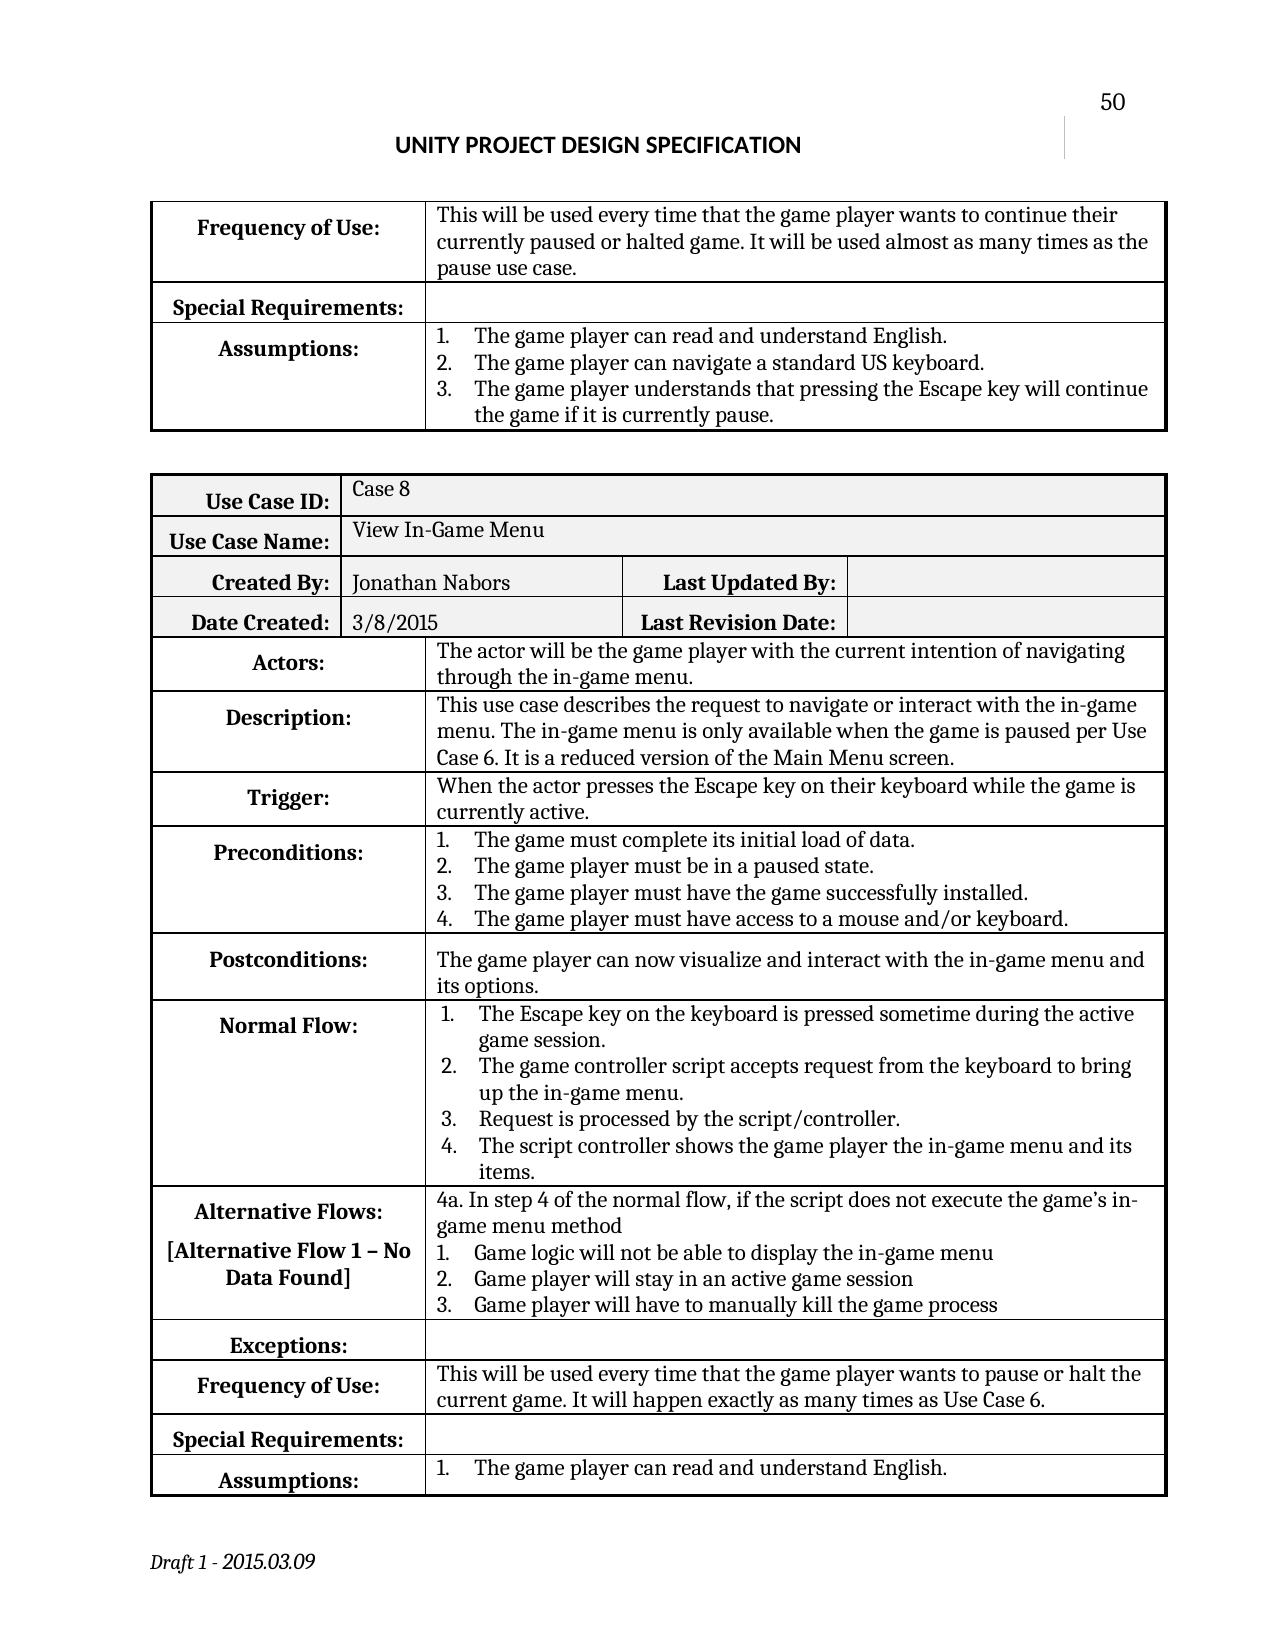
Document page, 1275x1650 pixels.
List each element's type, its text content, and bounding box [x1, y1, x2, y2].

table_cell [426, 283, 1164, 322]
table_cell This will be used every time that the game player wants to pause or halt the current game. It will happen exactly as many times as Use Case 6. [426, 1361, 1164, 1413]
table_header Case 8 [342, 476, 1164, 515]
table_cell Created By: [153, 557, 340, 596]
table_cell View In-Game Menu [342, 517, 1164, 555]
table_cell Description: [153, 692, 425, 771]
table_cell [426, 1320, 1164, 1359]
table_cell When the actor presses the Escape key on their keyboard while the game is currently active. [426, 773, 1164, 825]
table_cell The game player can now visualize and interact with the in-game menu and its options. [426, 934, 1164, 999]
table_cell Actors: [153, 638, 425, 690]
table_cell This use case describes the request to navigate or interact with the in-game menu. The in-game menu is only available when the game is paused per Use Case 6. It is a reduced version of the Main Menu screen. [426, 692, 1164, 771]
table_cell Trigger: [153, 773, 425, 825]
table_cell Jonathan Nabors [342, 557, 622, 596]
table_cell Use Case Name: [153, 517, 340, 555]
table_cell The game player can read and understand English. The game player can navigate a standard US keyboard. The game player understands that pressing the Escape key will continue the game if it is currently pause. [426, 323, 1164, 428]
table_cell Special Requirements: [153, 1415, 425, 1453]
table_cell Preconditions: [153, 827, 425, 932]
table_cell 3/8/2015 [342, 597, 622, 636]
table_cell Assumptions: [153, 1455, 425, 1494]
table_header Use Case ID: [153, 476, 340, 515]
table_cell Frequency of Use: [153, 202, 425, 281]
table_cell Exceptions: [153, 1320, 425, 1359]
table_cell [426, 1415, 1164, 1453]
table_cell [426, 1455, 1164, 1494]
table_cell Frequency of Use: [153, 1361, 425, 1413]
table_cell Last Updated By: [623, 557, 847, 596]
table_cell [848, 557, 1164, 596]
table_cell Last Revision Date: [623, 597, 847, 636]
table_cell Date Created: [153, 597, 340, 636]
table_cell The Escape key on the keyboard is pressed sometime during the active game session. The game controller script accepts request from the keyboard to bring up the in-game menu. Request is processed by the script/controller. The script controller shows the game player the in-game menu and its items. [426, 1001, 1164, 1185]
table_cell This will be used every time that the game player wants to continue their currently paused or halted game. It will be used almost as many times as the pause use case. [426, 202, 1164, 281]
table_cell Normal Flow: [153, 1001, 425, 1185]
table_cell 4a. In step 4 of the normal flow, if the script does not execute the game’s in-game menu method Game logic will not be able to display the in-game menu Game player will stay in an active game session Game player will have to manually kill the game process [426, 1187, 1164, 1318]
table_cell The actor will be the game player with the current intention of navigating through the in-game menu. [426, 638, 1164, 690]
table_cell The game must complete its initial load of data. The game player must be in a paused state. The game player must have the game successfully installed. The game player must have access to a mouse and/or keyboard. [426, 827, 1164, 932]
table_cell [848, 597, 1164, 636]
table_cell Special Requirements: [153, 283, 425, 322]
table_cell Postconditions: [153, 934, 425, 999]
table_cell Assumptions: [153, 323, 425, 428]
table_cell Alternative Flows: [Alternative Flow 1 – No Data Found] [153, 1187, 425, 1318]
